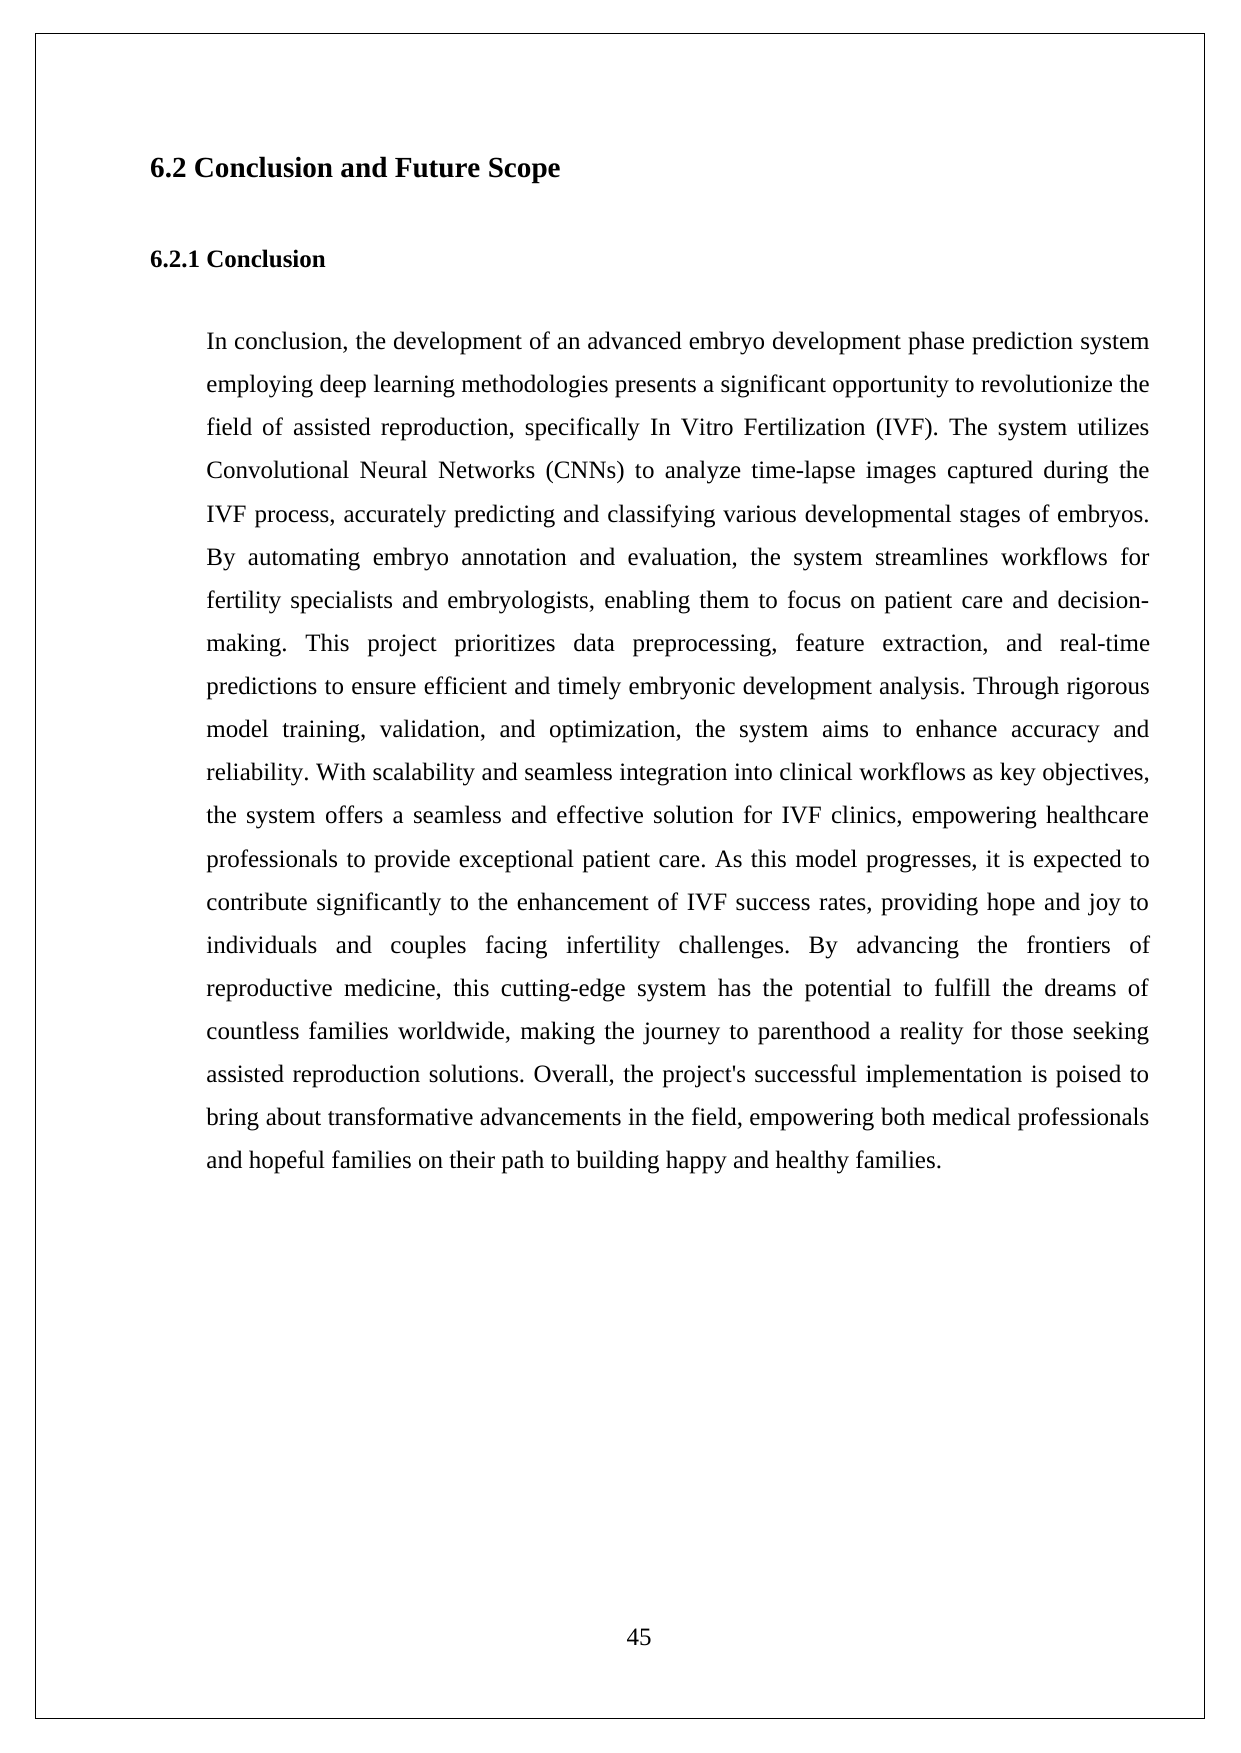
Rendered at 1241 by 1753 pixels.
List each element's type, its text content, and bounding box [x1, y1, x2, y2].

subtitle Conclusion [150, 244, 1151, 273]
text In conclusion, the development of an advanced embryo development phase prediction system employing deep learning methodologies presents a significant opportunity to revolutionize the field of assisted reproduction, specifically In Vitro Fertilization (IVF). The system utilizes Convolutional Neural Networks (CNNs) to analyze time-lapse images captured during the IVF process, accurately predicting and classifying various developmental stages of embryos. By automating embryo annotation and evaluation, the system streamlines workflows for fertility specialists and embryologists, enabling them to focus on patient care and decision-making. This project prioritizes data preprocessing, feature extraction, and real-time predictions to ensure efficient and timely embryonic development analysis. Through rigorous model training, validation, and optimization, the system aims to enhance accuracy and reliability. With scalability and seamless integration into clinical workflows as key objectives, the system offers a seamless and effective solution for IVF clinics, empowering healthcare professionals to provide exceptional patient care. As this model progresses, it is expected to contribute significantly to the enhancement of IVF success rates, providing hope and joy to individuals and couples facing infertility challenges. By advancing the frontiers of reproductive medicine, this cutting-edge system has the potential to fulfill the dreams of countless families worldwide, making the journey to parenthood a reality for those seeking assisted reproduction solutions. Overall, the project's successful implementation is poised to bring about transformative advancements in the field, empowering both medical professionals and hopeful families on their path to building happy and healthy families. [206, 326, 1151, 1174]
subtitle Conclusion and Future Scope [150, 150, 1151, 183]
